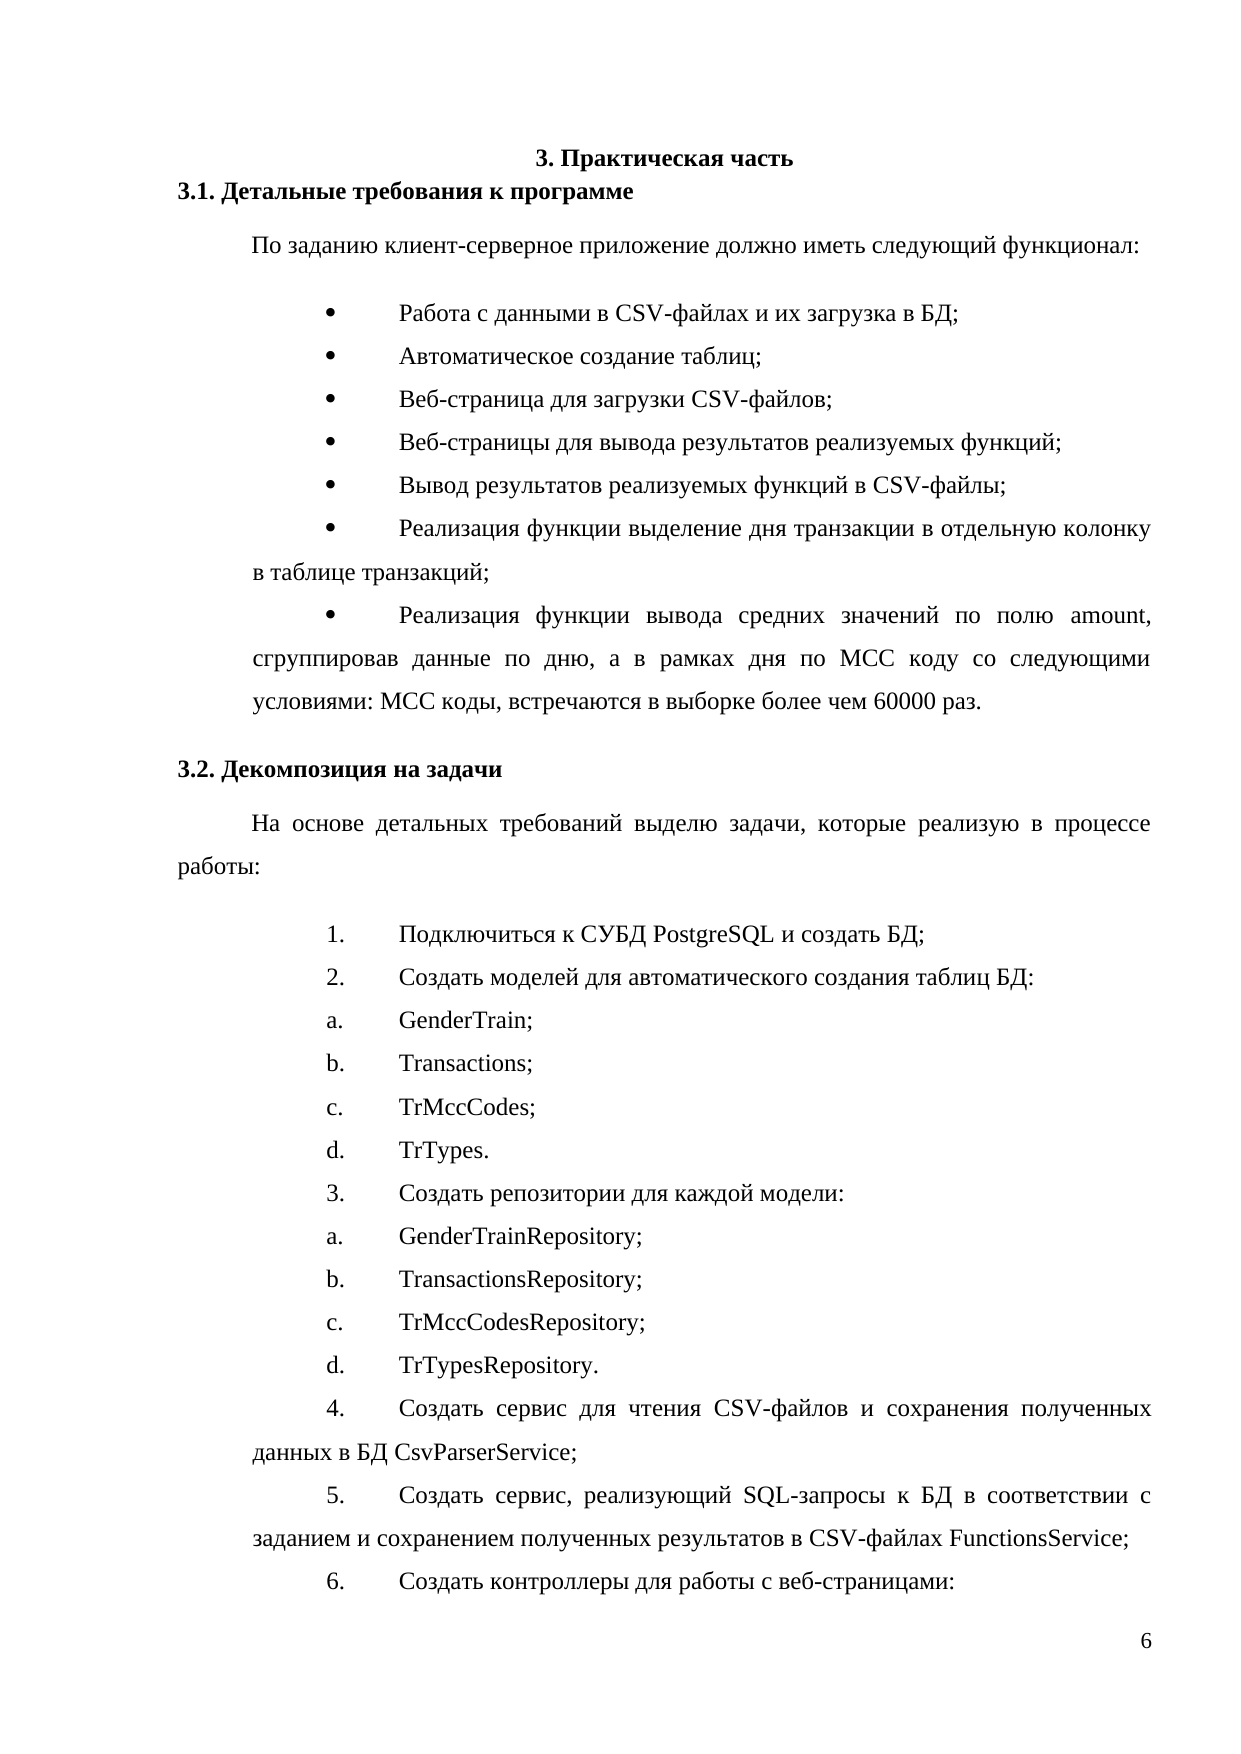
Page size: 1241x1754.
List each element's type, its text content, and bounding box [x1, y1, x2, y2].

list Создать контроллеры для работы с веб-страницами: [252, 1566, 1152, 1595]
list TrMccCodes; [252, 1092, 1152, 1120]
subtitle 3.2. Декомпозиция на задачи [177, 754, 1152, 783]
list TrTypesRepository. [252, 1350, 1152, 1379]
list Веб-страница для загрузки CSV-файлов; [252, 384, 1152, 413]
list Реализация функции вывода средних значений по полю amount, сгруппировав данные по дню, а в рамках дня по MCC коду со следующими условиями: MCC коды, встречаются в выборке более чем 60000 раз. [252, 600, 1152, 715]
list Transactions; [252, 1048, 1152, 1077]
list Создать моделей для автоматического создания таблиц БД: [252, 962, 1152, 991]
list TrMccCodesRepository; [252, 1307, 1152, 1336]
list TransactionsRepository; [252, 1264, 1152, 1293]
subtitle 3. Практическая часть [177, 143, 1152, 172]
list GenderTrain; [252, 1005, 1152, 1034]
list Автоматическое создание таблиц; [252, 341, 1152, 370]
list Вывод результатов реализуемых функций в CSV-файлы; [252, 470, 1152, 499]
list Создать сервис, реализующий SQL-запросы к БД в соответствии с заданием и сохранением полученных результатов в CSV-файлах FunctionsService; [252, 1480, 1152, 1552]
list TrTypes. [252, 1135, 1152, 1163]
list Создать репозитории для каждой модели: [252, 1178, 1152, 1207]
text По заданию клиент-серверное приложение должно иметь следующий функционал: [177, 230, 1152, 258]
text На основе детальных требований выделю задачи, которые реализую в процессе работы: [177, 808, 1152, 880]
list Создать сервис для чтения CSV-файлов и сохранения полученных данных в БД CsvParserService; [252, 1393, 1152, 1465]
list Реализация функции выделение дня транзакции в отдельную колонку в таблице транзакций; [252, 513, 1152, 585]
list GenderTrainRepository; [252, 1221, 1152, 1250]
list Работа с данными в CSV-файлах и их загрузка в БД; [252, 298, 1152, 327]
list Подключиться к СУБД PostgreSQL и создать БД; [252, 919, 1152, 948]
subtitle 3.1. Детальные требования к программе [177, 176, 1152, 205]
list Веб-страницы для вывода результатов реализуемых функций; [252, 427, 1152, 456]
